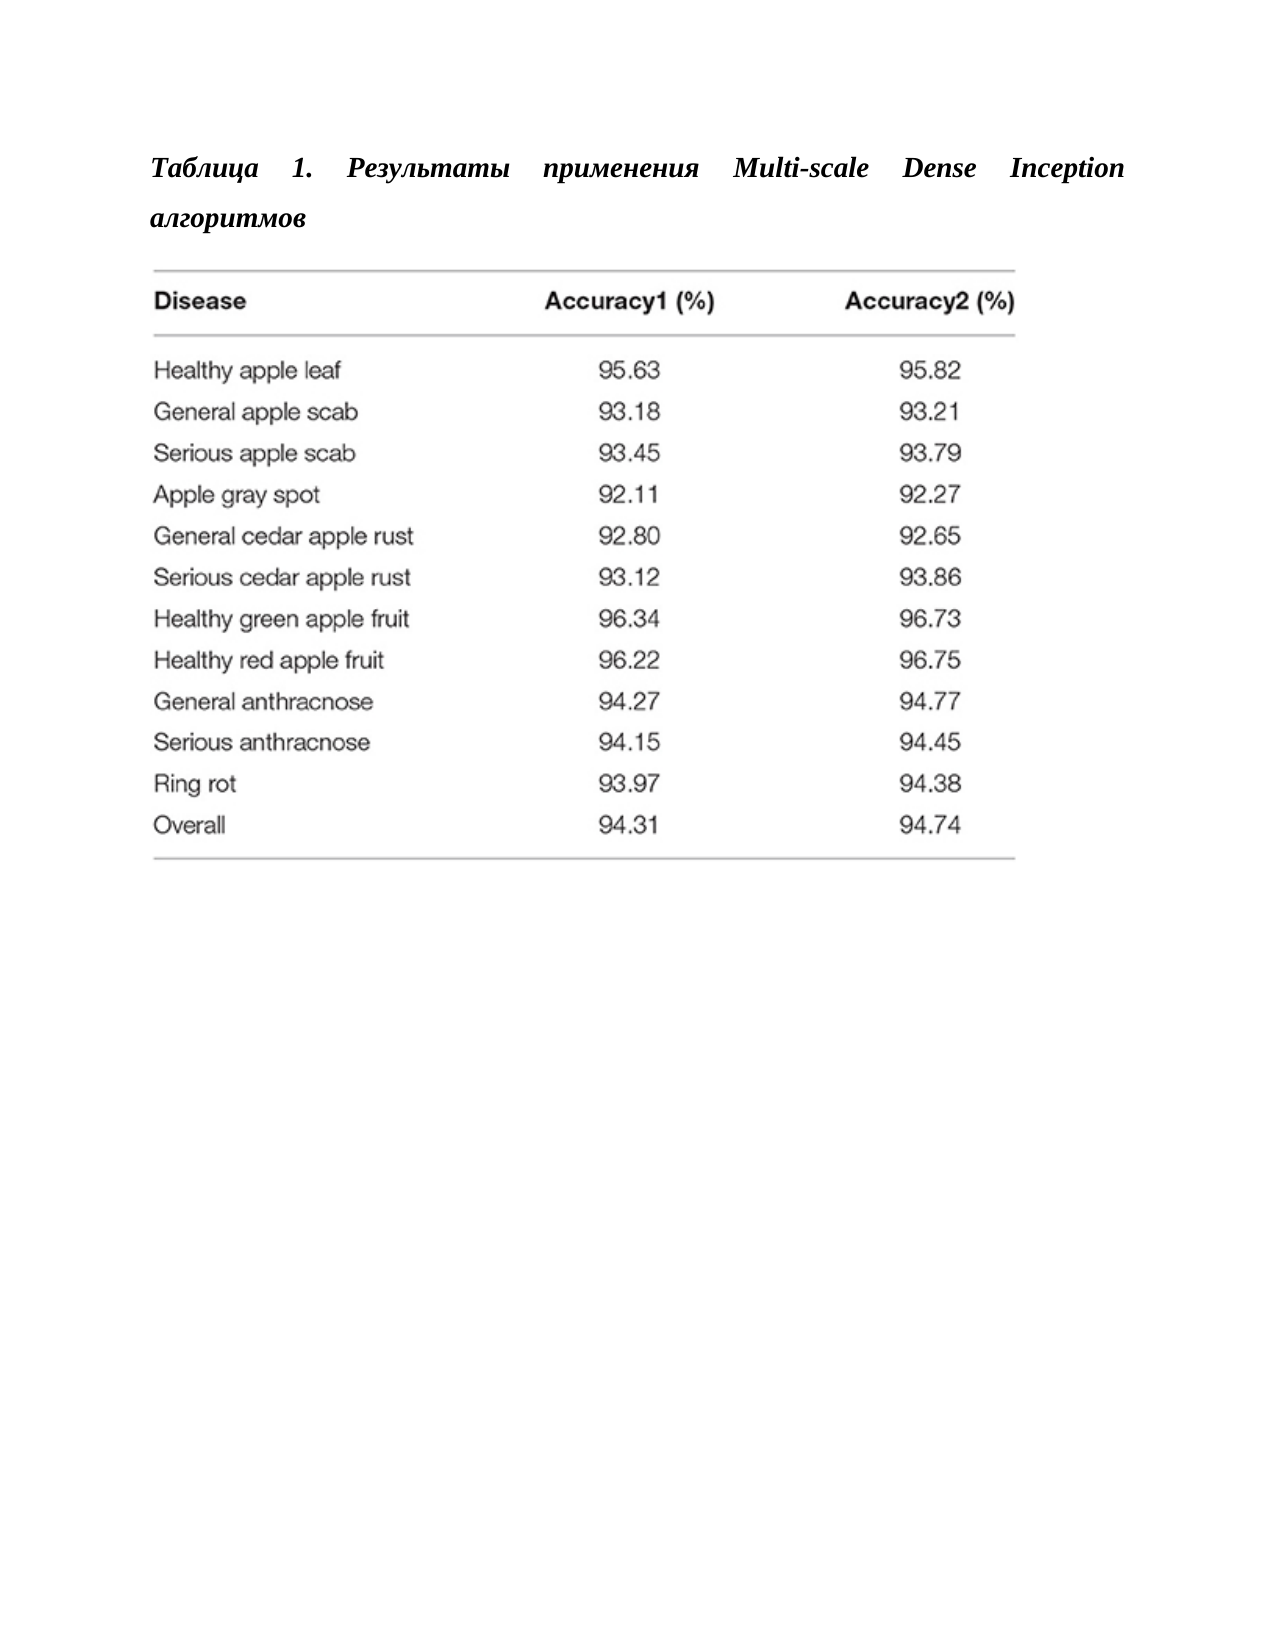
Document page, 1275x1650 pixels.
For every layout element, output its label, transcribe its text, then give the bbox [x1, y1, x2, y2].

text Таблица 1. Результаты применения Multi-scale Dense Inception алгоритмов [150, 150, 1125, 234]
picture [150, 267, 1019, 863]
